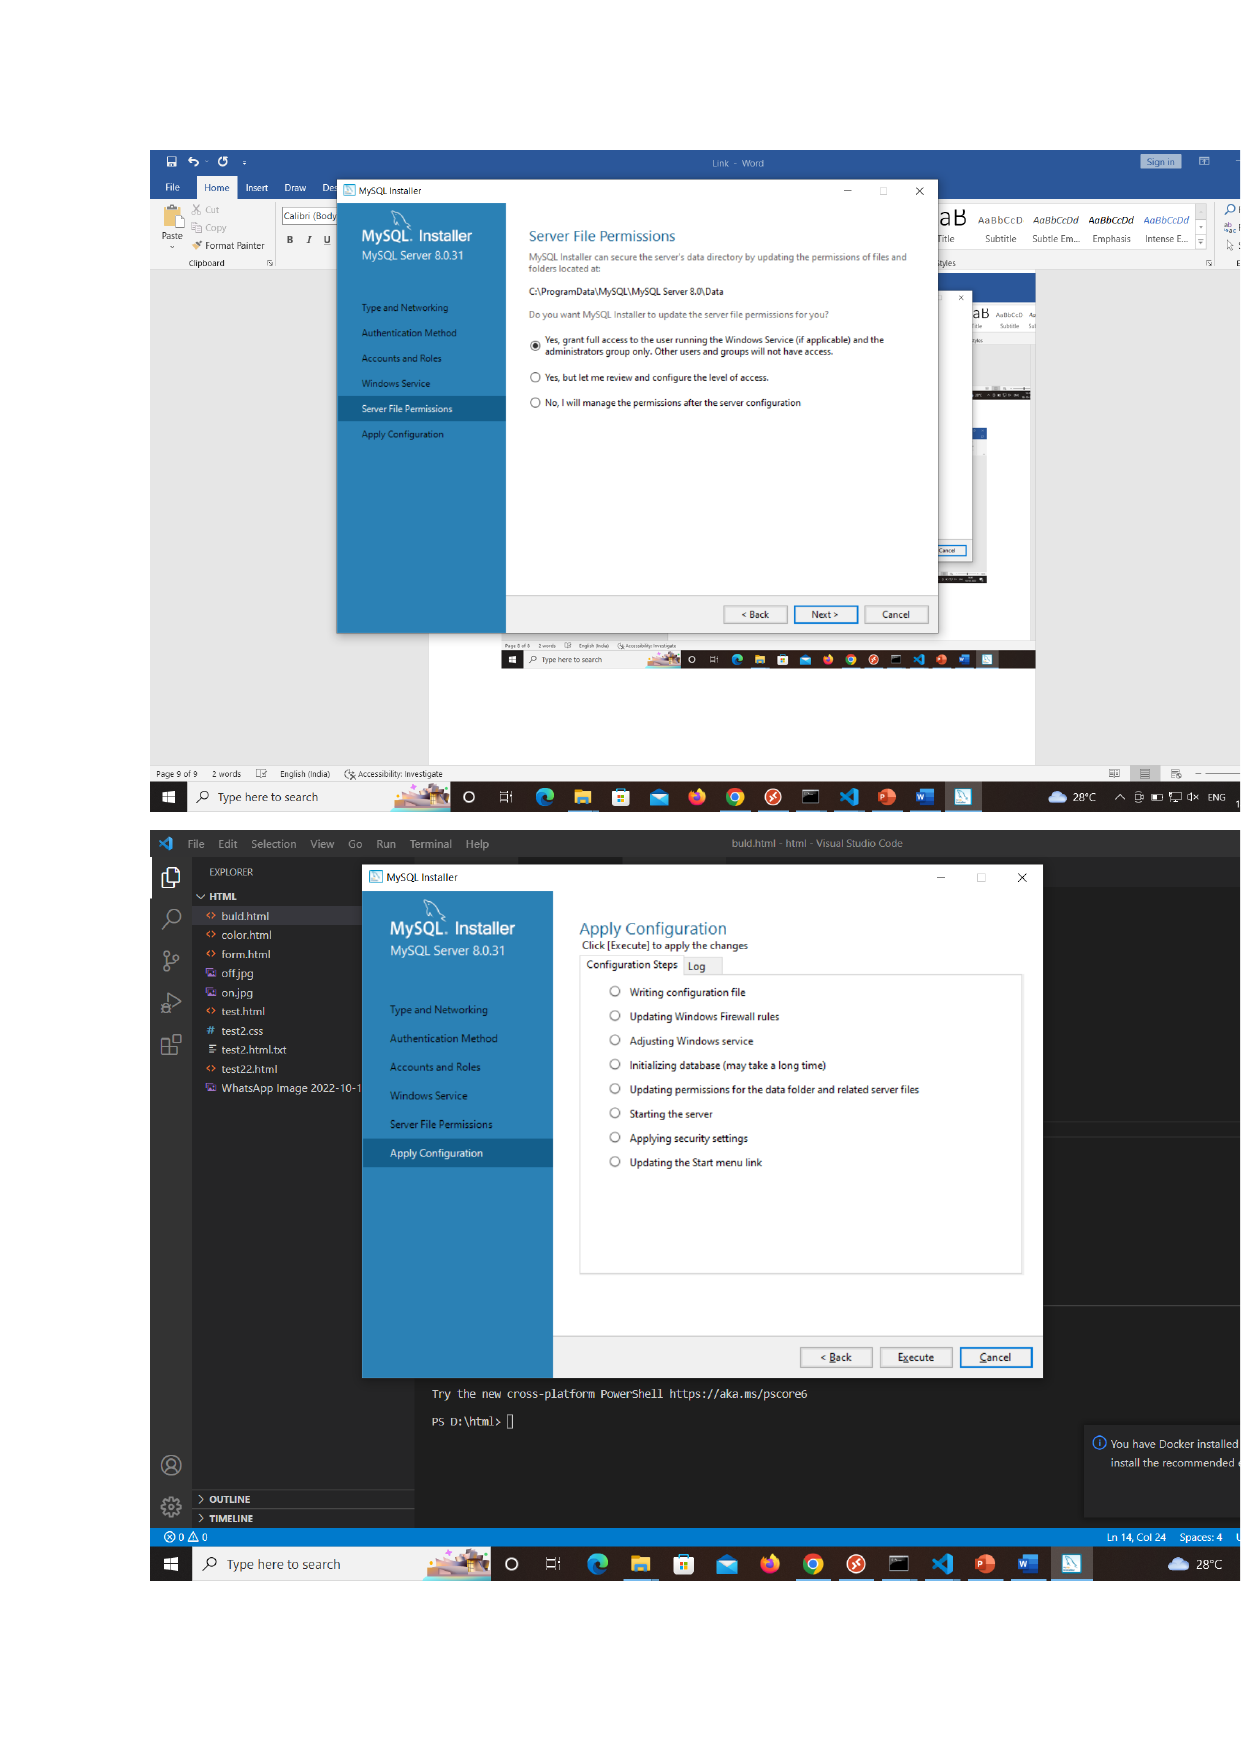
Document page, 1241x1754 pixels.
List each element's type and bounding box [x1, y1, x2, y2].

picture [150, 150, 1241, 812]
picture [150, 830, 1241, 1581]
